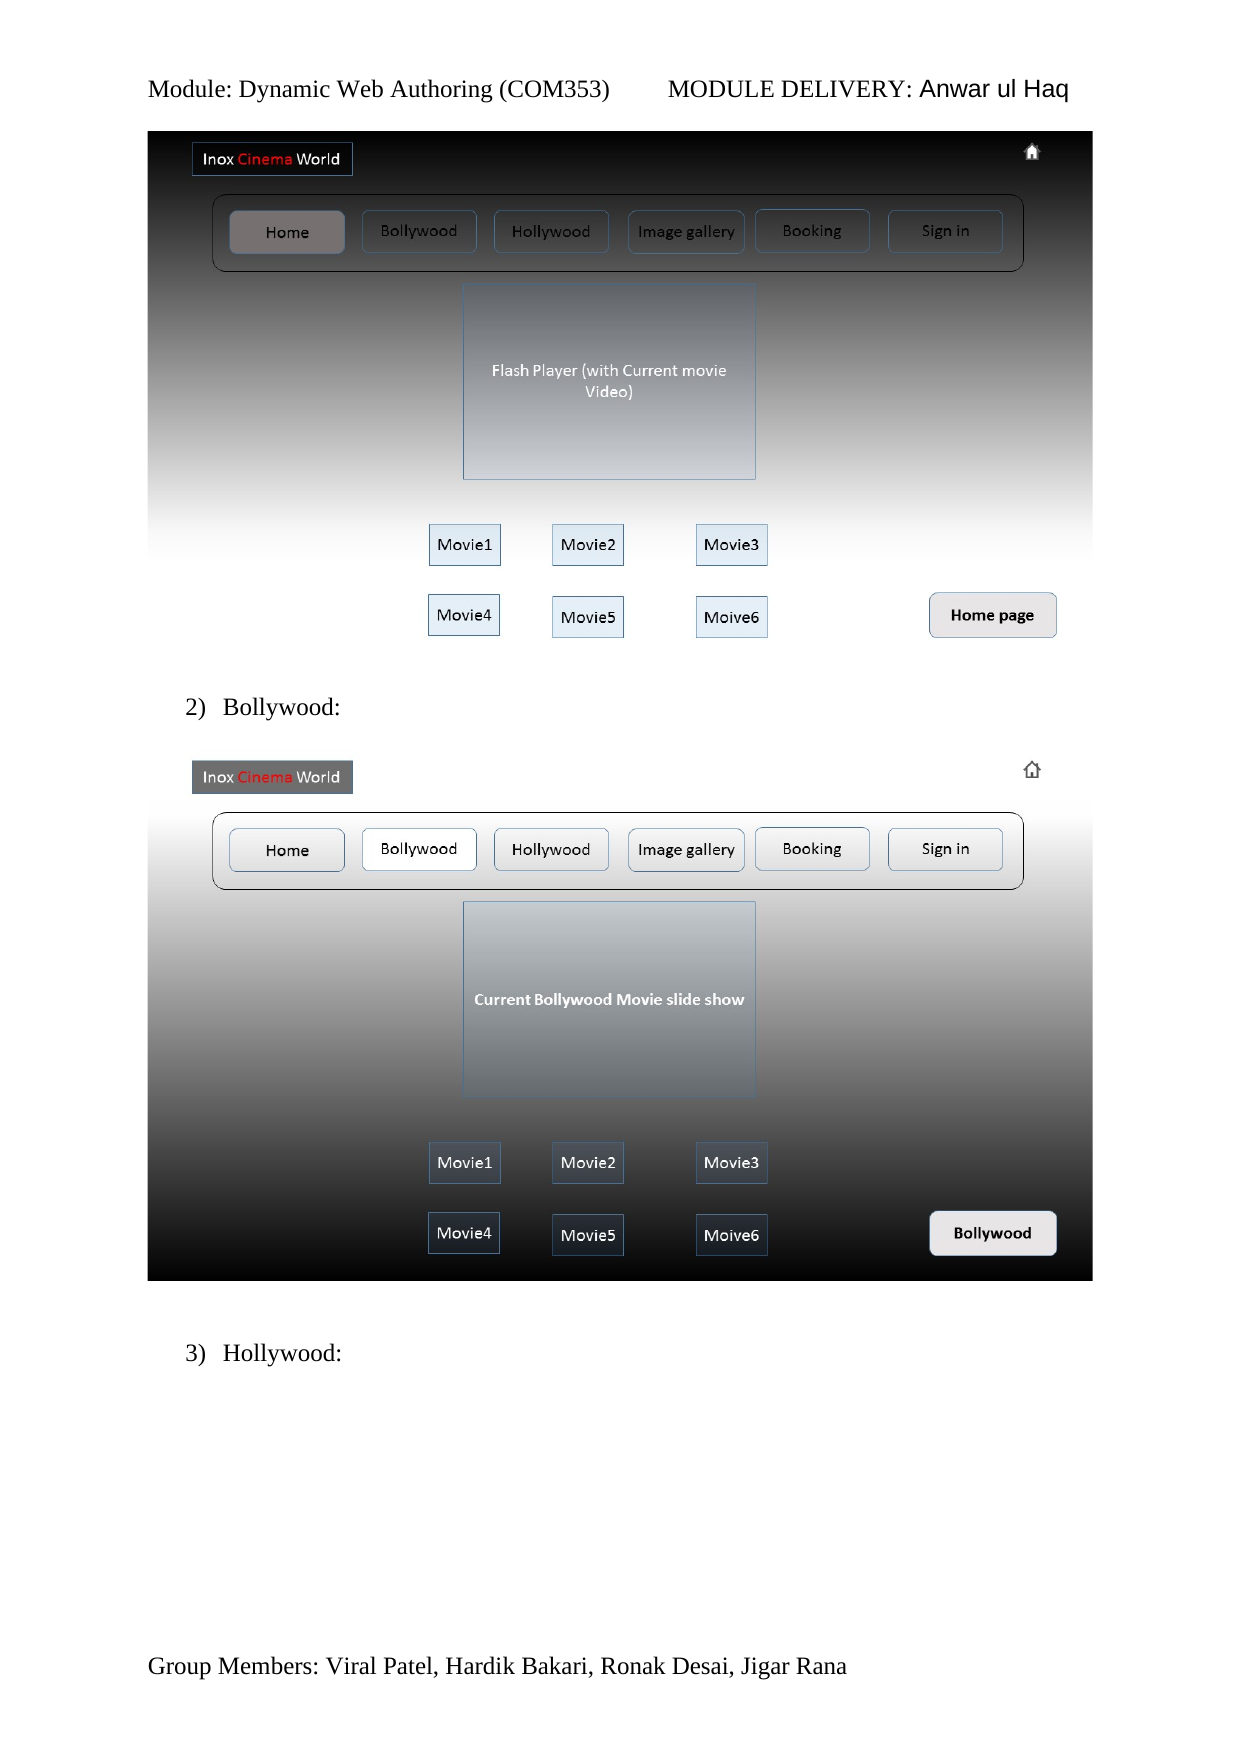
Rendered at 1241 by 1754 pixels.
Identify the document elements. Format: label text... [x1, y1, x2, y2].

picture [147, 749, 1093, 1281]
list Bollywood: [185, 692, 1092, 720]
list Hollywood: [185, 1338, 1092, 1367]
picture [147, 131, 1093, 663]
